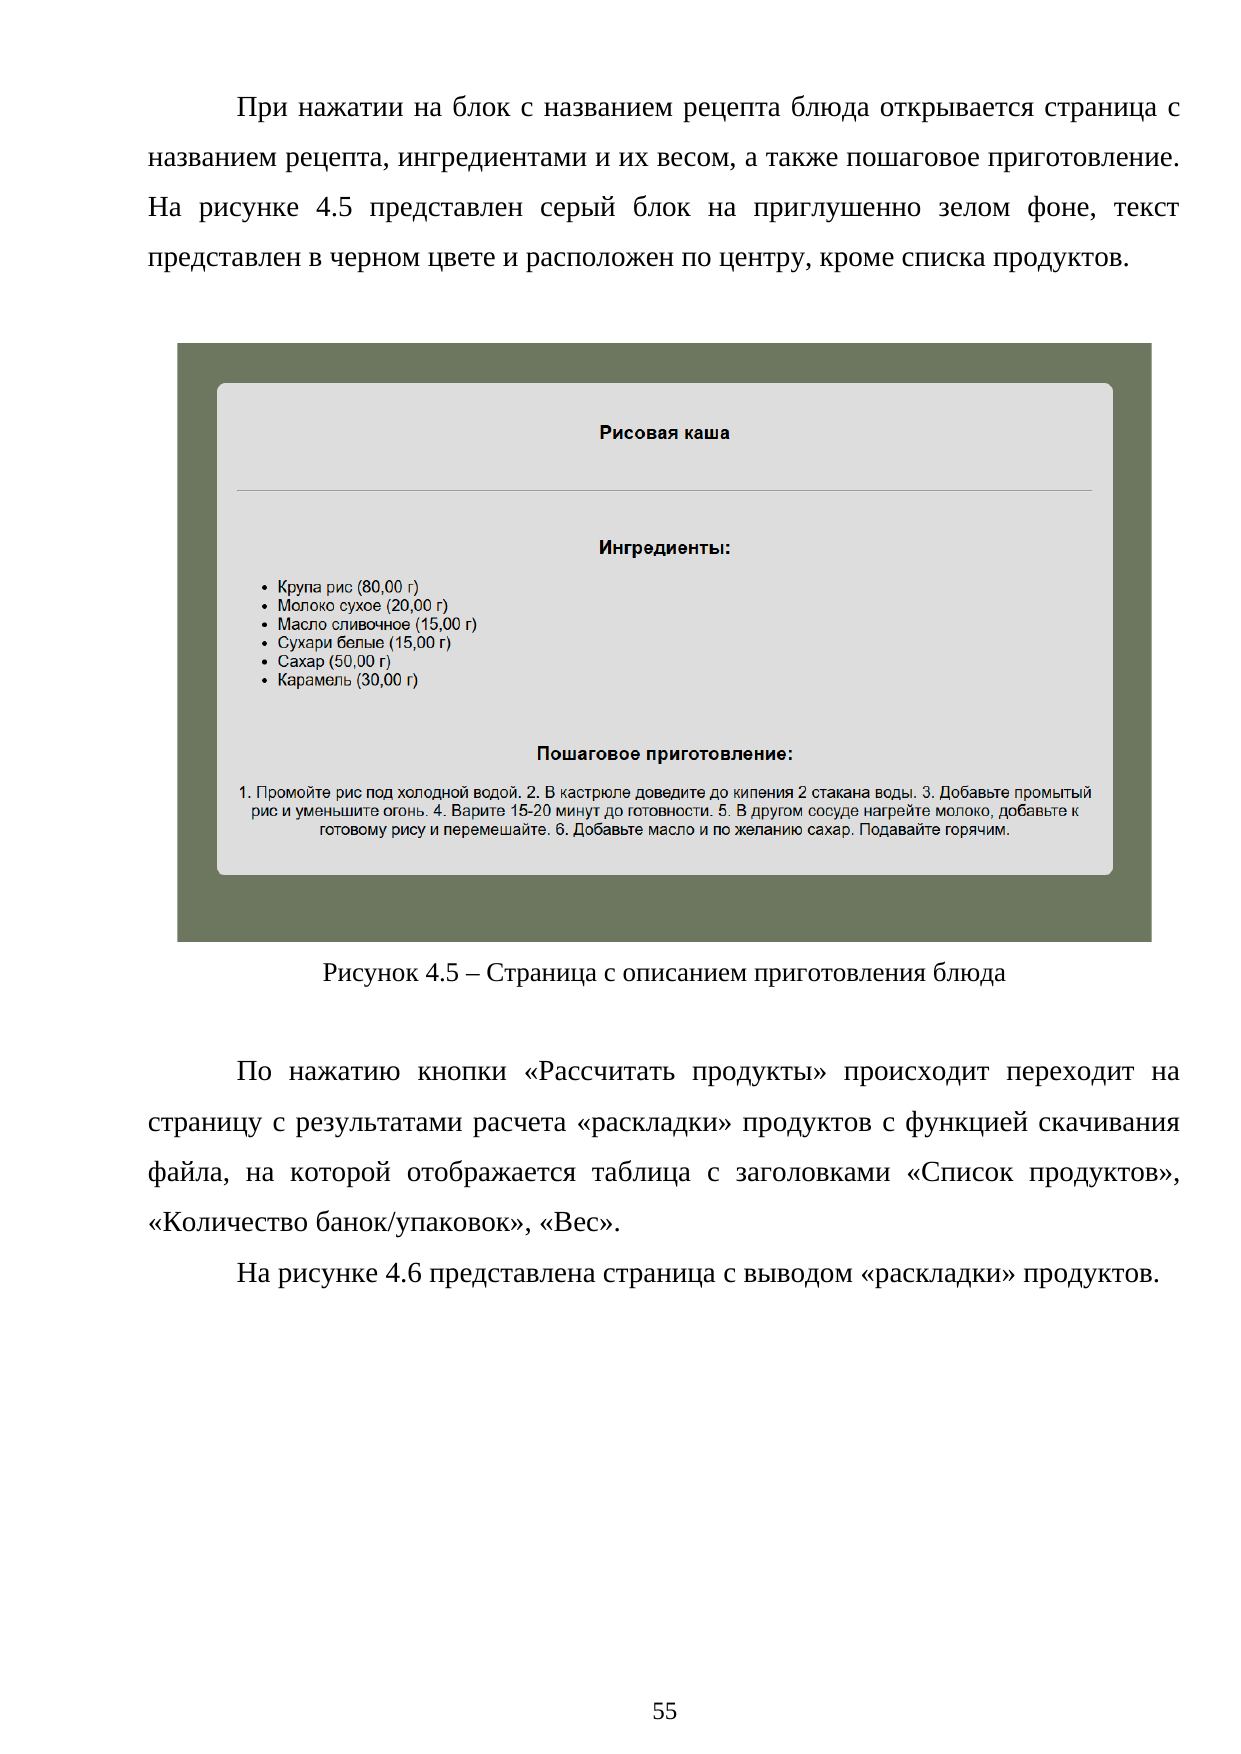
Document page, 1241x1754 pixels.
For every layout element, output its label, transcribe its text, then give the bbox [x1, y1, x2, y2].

picture [177, 340, 1152, 942]
text На рисунке 4.6 представлена страница с выводом «раскладки» продуктов. [148, 1255, 1181, 1288]
text Рисунок 4.5 – Страница с описанием приготовления блюда [148, 956, 1181, 988]
text При нажатии на блок с названием рецепта блюда открывается страница с названием рецепта, ингредиентами и их весом, а также пошаговое приготовление. На рисунке 4.5 представлен серый блок на приглушенно зелом фоне, текст представлен в черном цвете и расположен по центру, кроме списка продуктов. [148, 89, 1181, 273]
text По нажатию кнопки «Рассчитать продукты» происходит переходит на страницу с результатами расчета «раскладки» продуктов с функцией скачивания файла, на которой отображается таблица с заголовками «Список продуктов», «Количество банок/упаковок», «Вес». [148, 1053, 1181, 1238]
